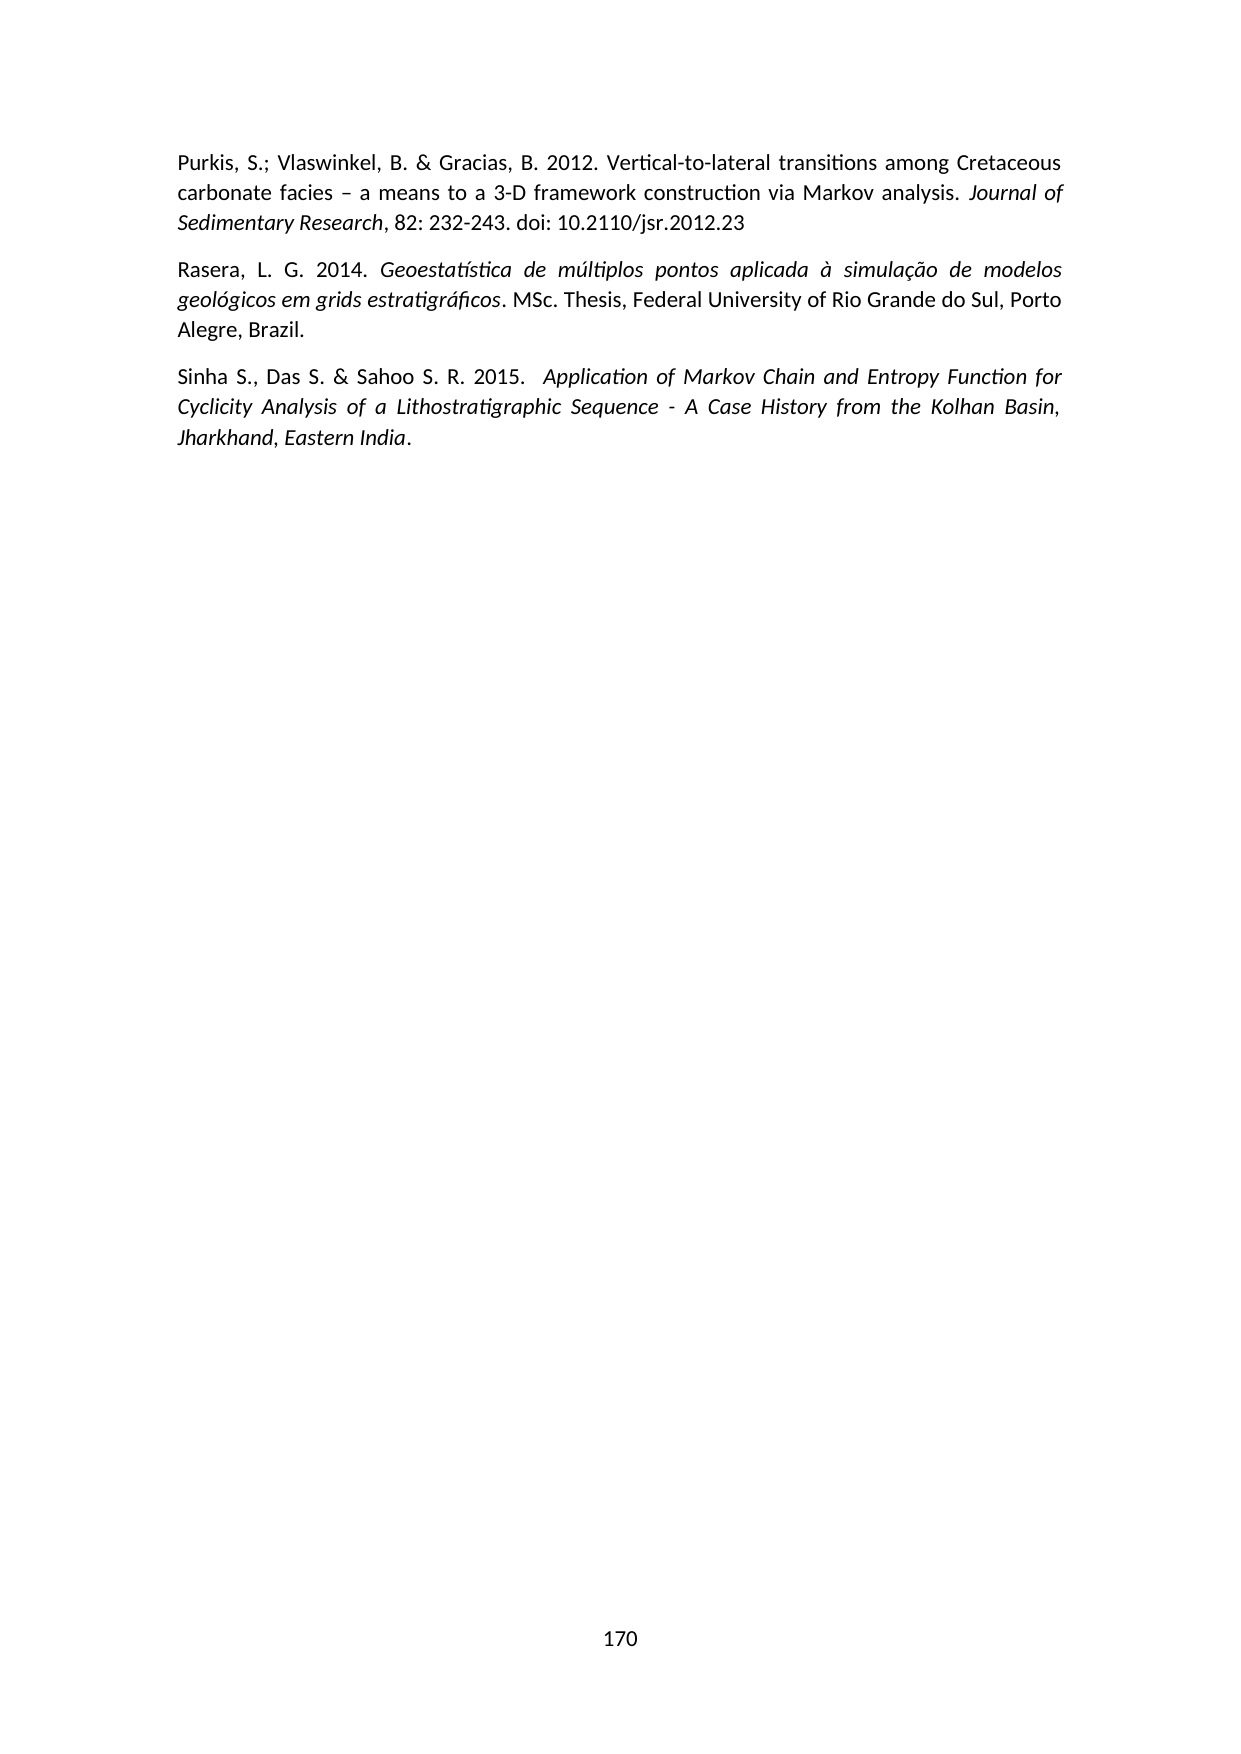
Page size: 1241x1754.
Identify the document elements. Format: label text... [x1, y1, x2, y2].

text Sinha S., Das S. & Sahoo S. R. 2015. Application of Markov Chain and Entropy Function for Cyclicity Analysis of a Lithostratigraphic Sequence - A Case History from the Kolhan Basin, Jharkhand, Eastern India. [177, 362, 1063, 451]
text Rasera, L. G. 2014. Geoestatística de múltiplos pontos aplicada à simulação de modelos geológicos em grids estratigráficos. MSc. Thesis, Federal University of Rio Grande do Sul, Porto Alegre, Brazil. [177, 255, 1063, 343]
text Purkis, S.; Vlaswinkel, B. & Gracias, B. 2012. Vertical-to-lateral transitions among Cretaceous carbonate facies – a means to a 3-D framework construction via Markov analysis. Journal of Sedimentary Research, 82: 232-243. doi: 10.2110/jsr.2012.23 [177, 148, 1063, 236]
